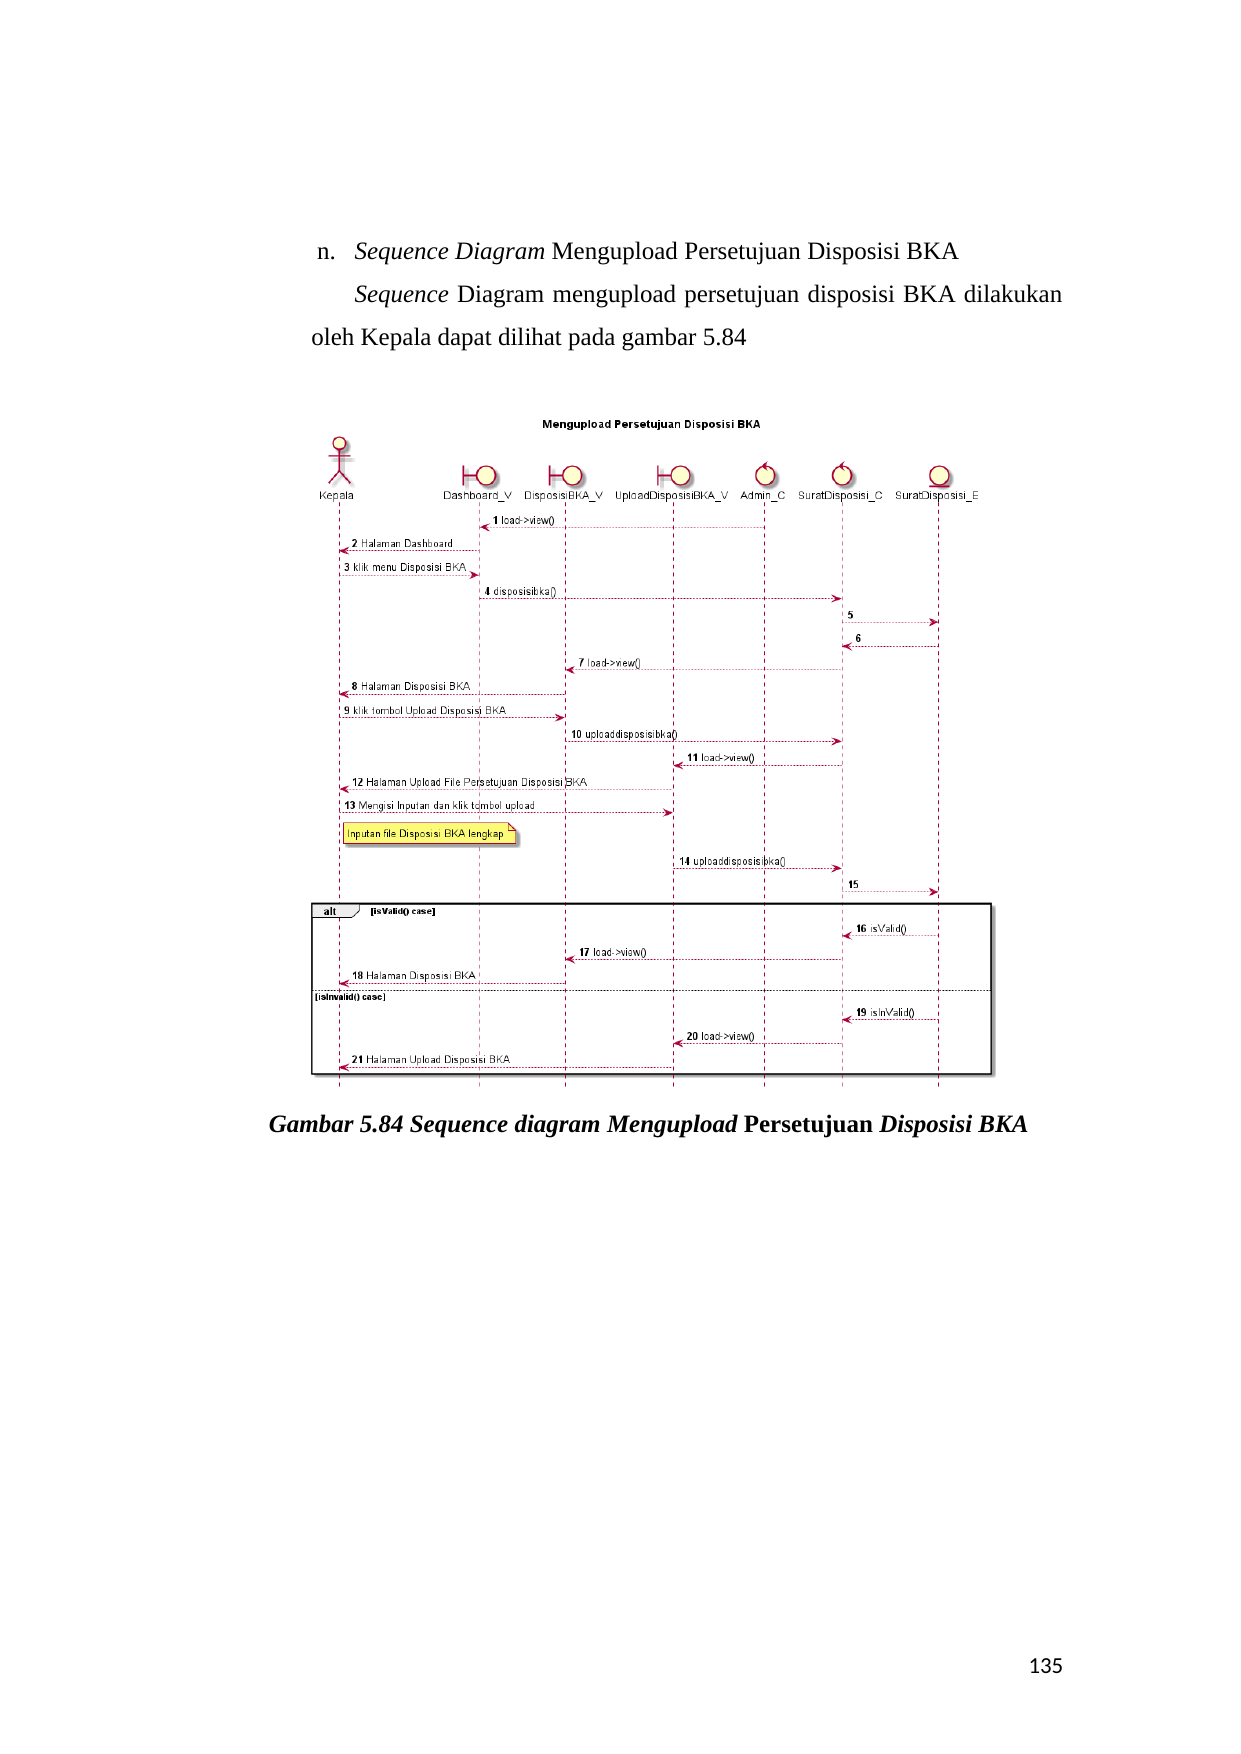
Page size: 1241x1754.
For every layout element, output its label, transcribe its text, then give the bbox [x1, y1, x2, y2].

list Sequence Diagram mengupload persetujuan disposisi BKA dilakukan oleh Kepala dapat dilihat pada gambar 5.84 [311, 279, 1063, 351]
list Sequence Diagram Mengupload Persetujuan Disposisi BKA [317, 236, 1063, 265]
picture [301, 408, 999, 1095]
text Gambar 5.84 Sequence diagram Mengupload Persetujuan Disposisi BKA [236, 1109, 1063, 1137]
